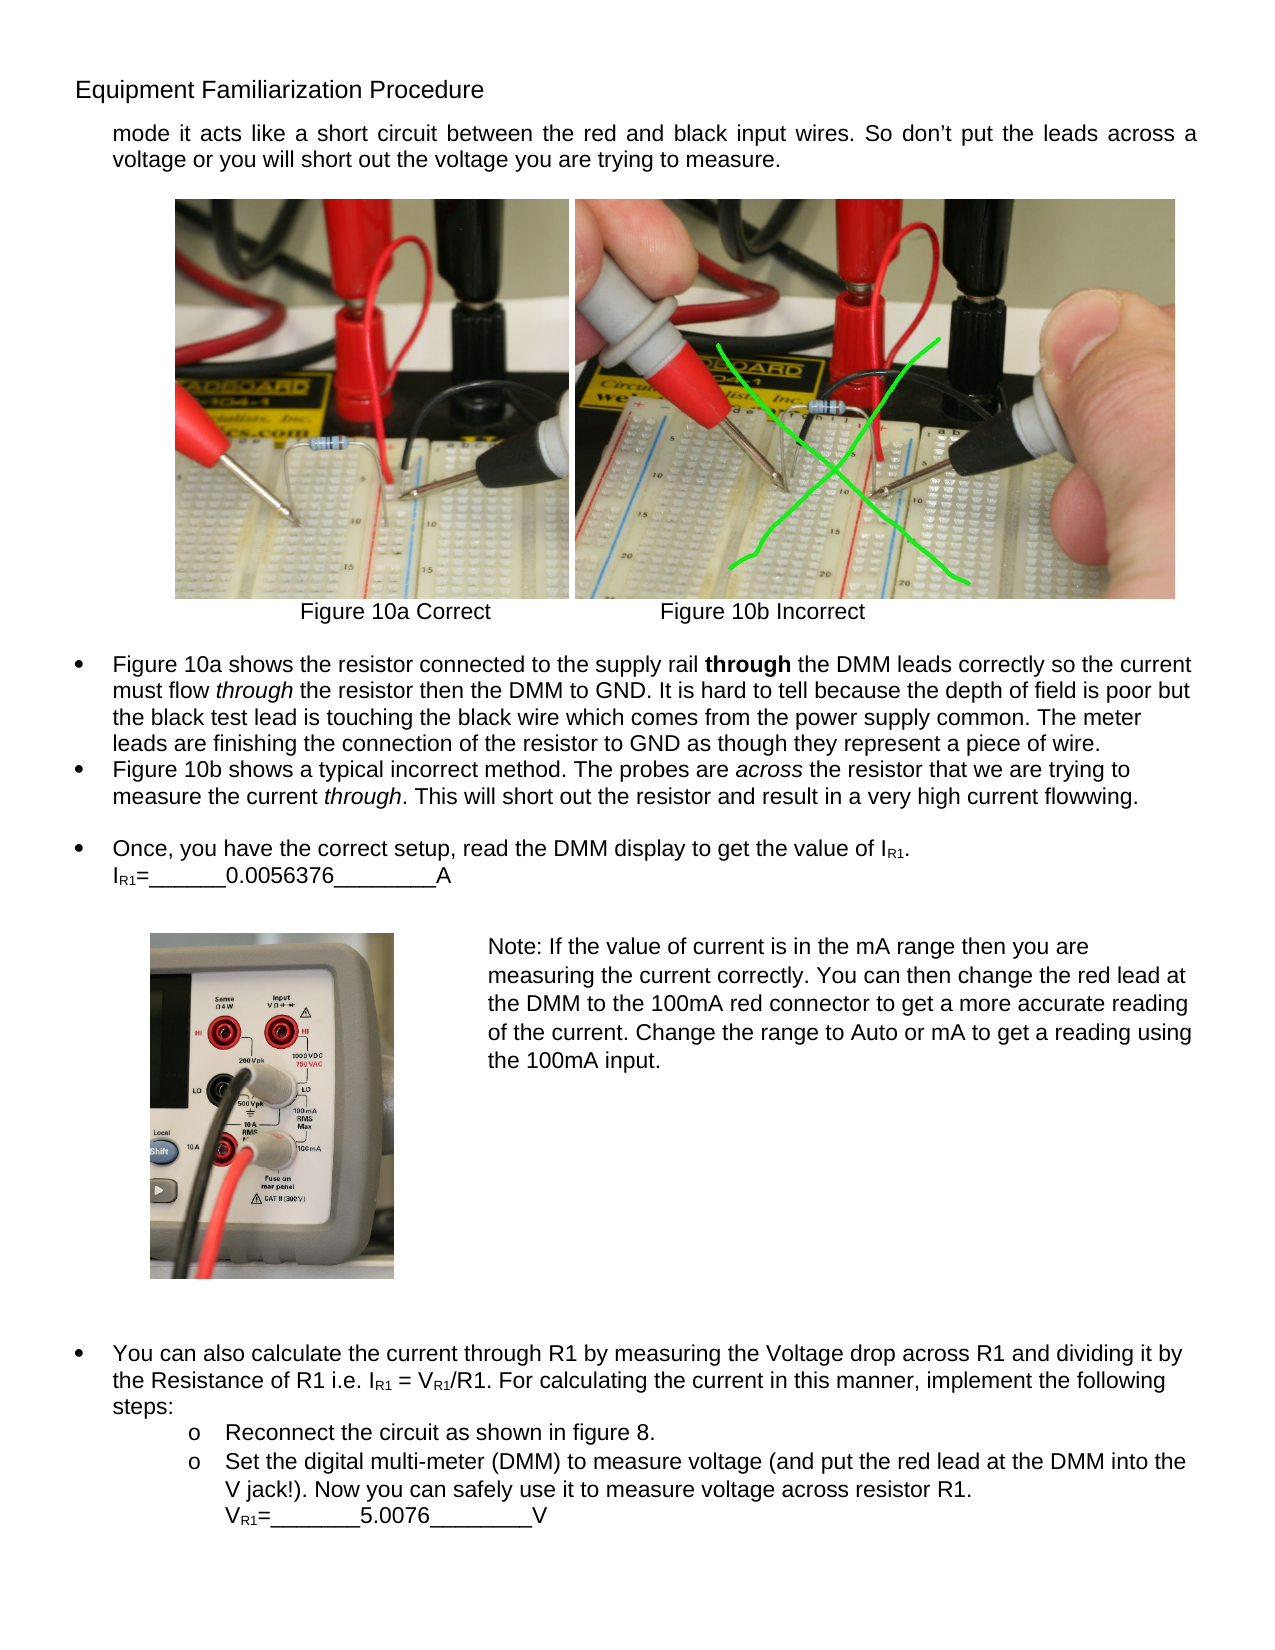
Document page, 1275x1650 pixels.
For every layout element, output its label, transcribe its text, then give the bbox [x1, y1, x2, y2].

picture [175, 199, 569, 599]
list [75, 120, 1200, 173]
list Figure 10a shows the resistor connected to the supply rail through the DMM leads correctly so the current must flow through the resistor then the DMM to GND. It is hard to tell because the depth of field is poor but the black test lead is touching the black wire which comes from the power supply common. The meter leads are finishing the connection of the resistor to GND as though they represent a piece of wire. [75, 651, 1200, 756]
picture [150, 933, 394, 1279]
text Note: If the value of current is in the mA range then you are measuring the current correctly. You can then change the red lead at the DMM to the 100mA red connector to get a more accurate reading of the current. Change the range to Auto or mA to get a reading using the 100mA input. [394, 933, 1200, 1073]
list You can also calculate the current through R1 by measuring the Voltage drop across R1 and dividing it by the Resistance of R1 i.e. IR1 = VR1/R1. For calculating the current in this manner, implement the following steps: [75, 1340, 1200, 1419]
list Set the digital multi-meter (DMM) to measure voltage (and put the red lead at the DMM into the V jack!). Now you can safely use it to measure voltage across resistor R1. VR1=_______5.0076________V [187, 1448, 1200, 1529]
list Figure 10b shows a typical incorrect method. The probes are across the resistor that we are trying to measure the current through. This will short out the resistor and result in a very high current flowwing. [75, 756, 1200, 809]
list Reconnect the circuit as shown in figure 8. [187, 1419, 1200, 1448]
list Once, you have the correct setup, read the DMM display to get the value of IR1. IR1=______0.0056376________A [75, 835, 1200, 888]
list Figure 10a Correct Figure 10b Incorrect [225, 598, 1200, 624]
picture [575, 199, 1175, 599]
